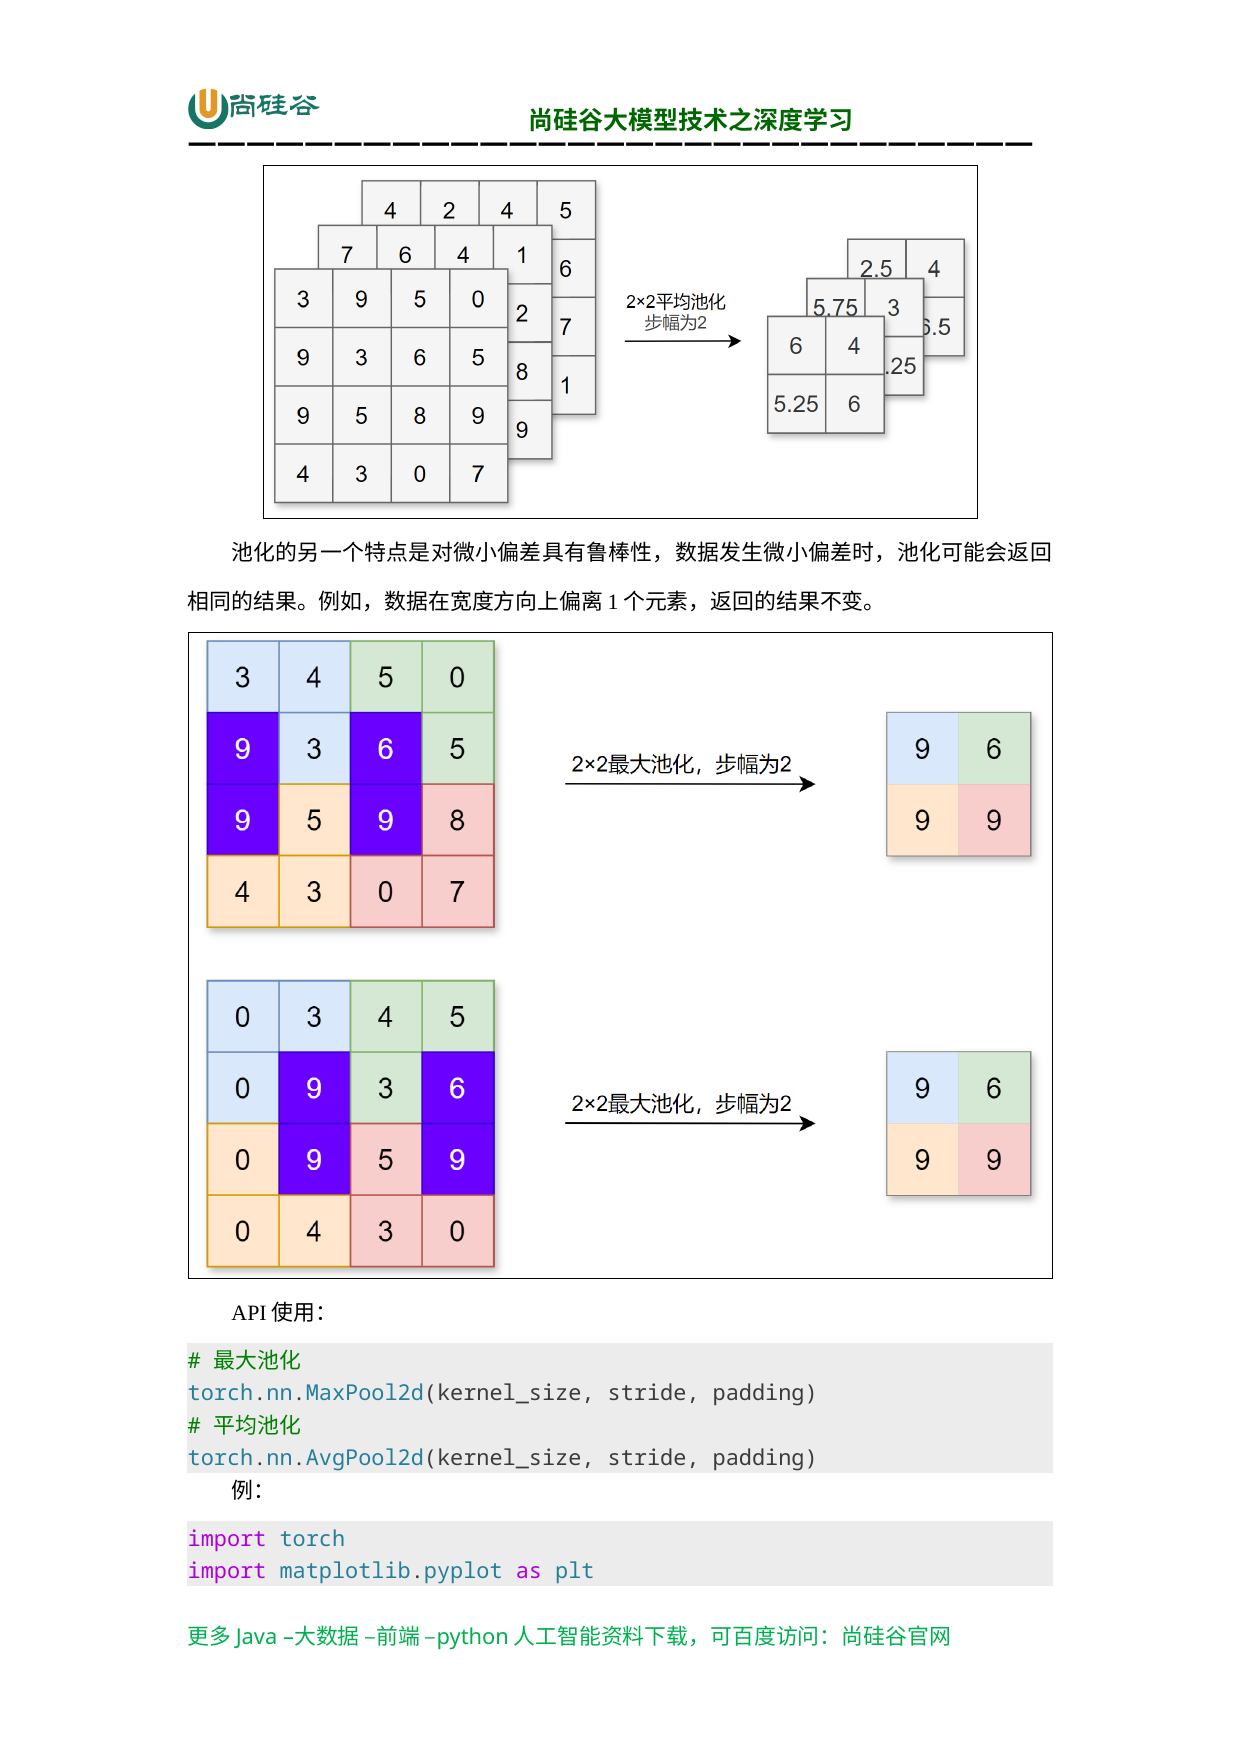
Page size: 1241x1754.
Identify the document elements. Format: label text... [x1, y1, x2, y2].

text import torch [187, 1521, 1053, 1554]
text 池化的另一个特点是对微小偏差具有鲁棒性，数据发生微小偏差时，池化可能会返回相同的结果。例如，数据在宽度方向上偏离1个元素，返回的结果不变。 [187, 535, 1053, 616]
picture [189, 633, 1052, 1278]
text 例： [187, 1473, 1053, 1506]
text torch.nn.MaxPool2d(kernel_size, stride, padding) [187, 1376, 1053, 1408]
text API使用： [187, 1295, 1053, 1327]
text # 最大池化 [187, 1343, 1053, 1376]
picture [187, 88, 321, 130]
text # 平均池化 [187, 1408, 1053, 1441]
text import matplotlib.pyplot as plt [187, 1554, 1053, 1586]
text torch.nn.AvgPool2d(kernel_size, stride, padding) [187, 1441, 1053, 1473]
picture [264, 166, 977, 518]
